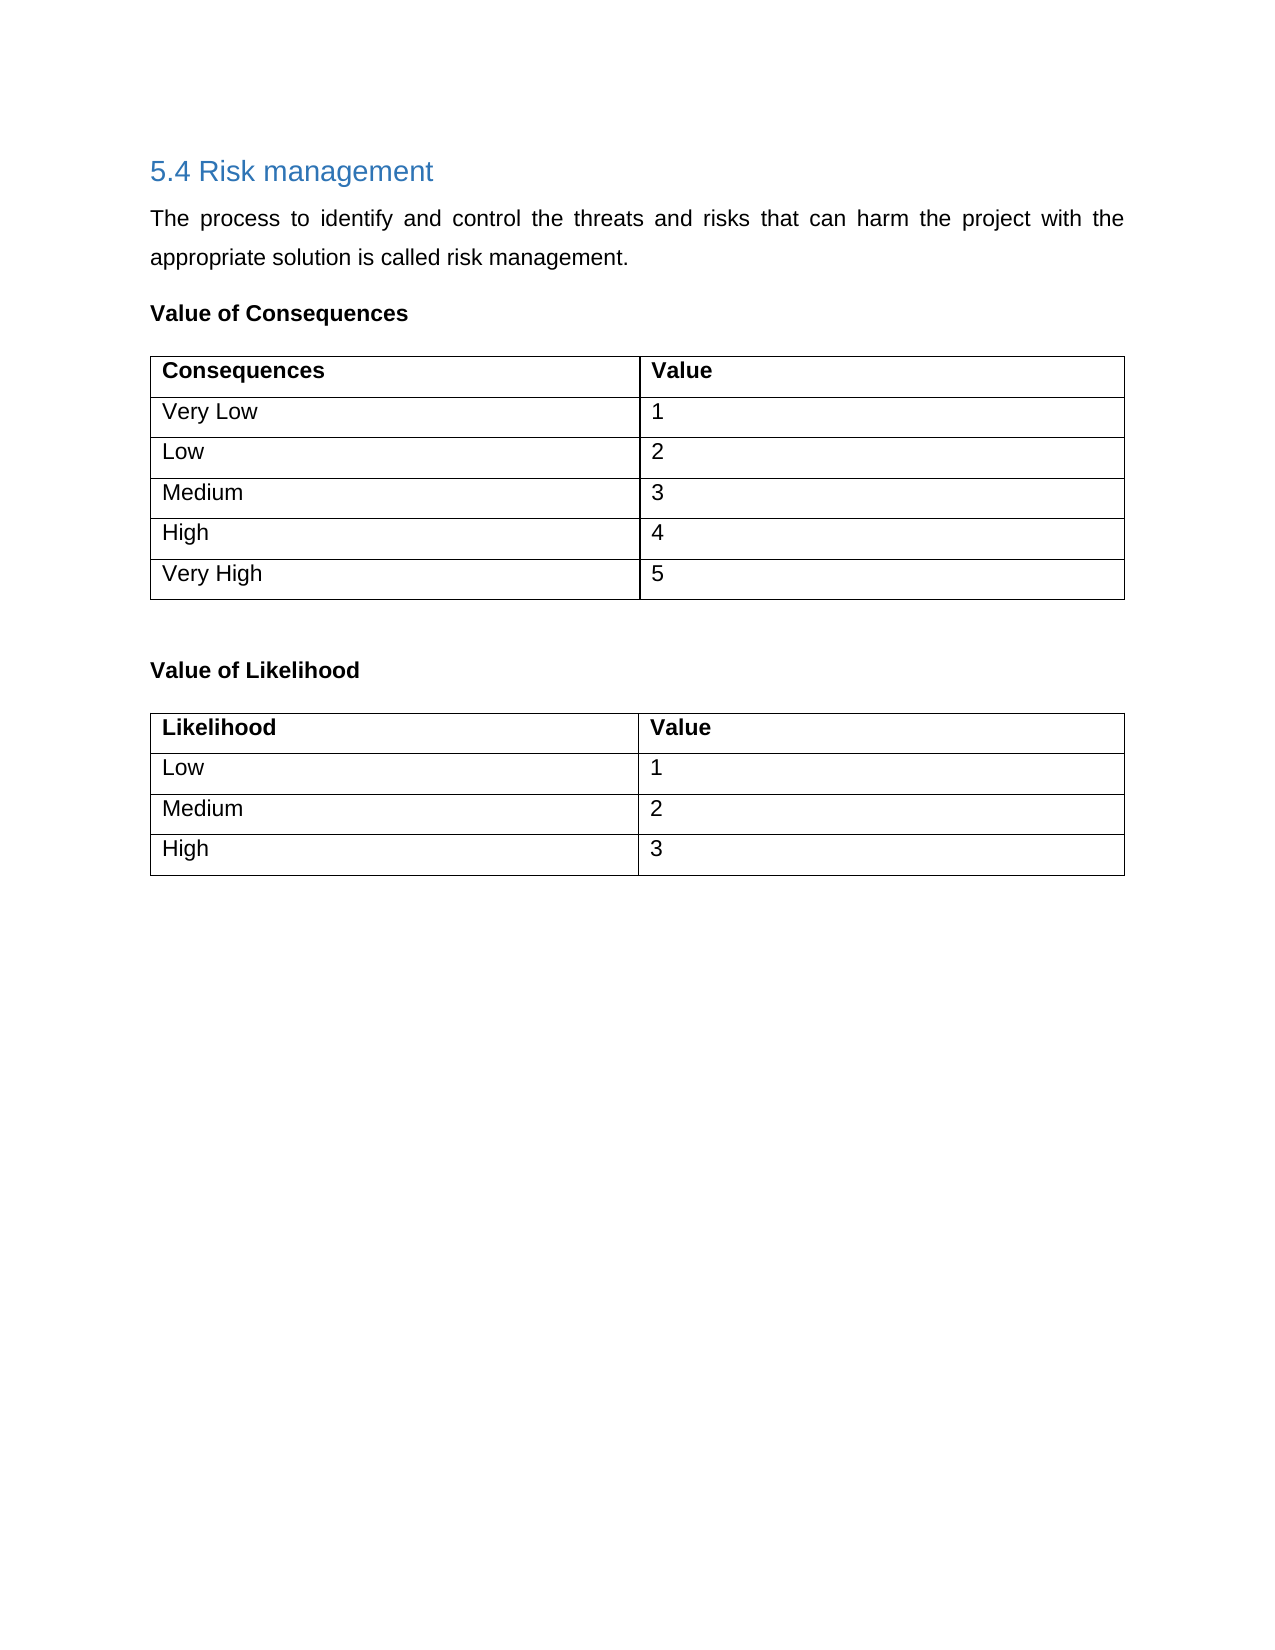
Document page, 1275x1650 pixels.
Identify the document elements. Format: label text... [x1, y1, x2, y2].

table_cell High [151, 835, 638, 875]
table_cell 2 [641, 438, 1124, 478]
table_header Consequences [151, 357, 639, 397]
table_cell Low [151, 754, 638, 794]
text The process to identify and control the threats and risks that can harm the project with the appropriate solution is called risk management. [150, 204, 1125, 270]
table_cell 4 [641, 519, 1124, 559]
table_cell 5 [641, 560, 1124, 599]
table_cell 1 [639, 754, 1124, 794]
table_cell 1 [641, 398, 1124, 437]
text Value of Likelihood [150, 657, 1125, 683]
table_cell High [151, 519, 639, 559]
table_cell Medium [151, 479, 639, 518]
table_cell Very High [151, 560, 639, 599]
table_cell 3 [639, 835, 1124, 875]
table_cell 2 [639, 795, 1124, 834]
table_cell Low [151, 438, 639, 478]
table_header Likelihood [151, 714, 638, 753]
table_cell 3 [641, 479, 1124, 518]
table_header Value [639, 714, 1124, 753]
table_cell Medium [151, 795, 638, 834]
table_header Value [641, 357, 1124, 397]
table_cell Very Low [151, 398, 639, 437]
text Value of Consequences [150, 300, 1125, 326]
subtitle 5.4 Risk management [150, 154, 1125, 188]
